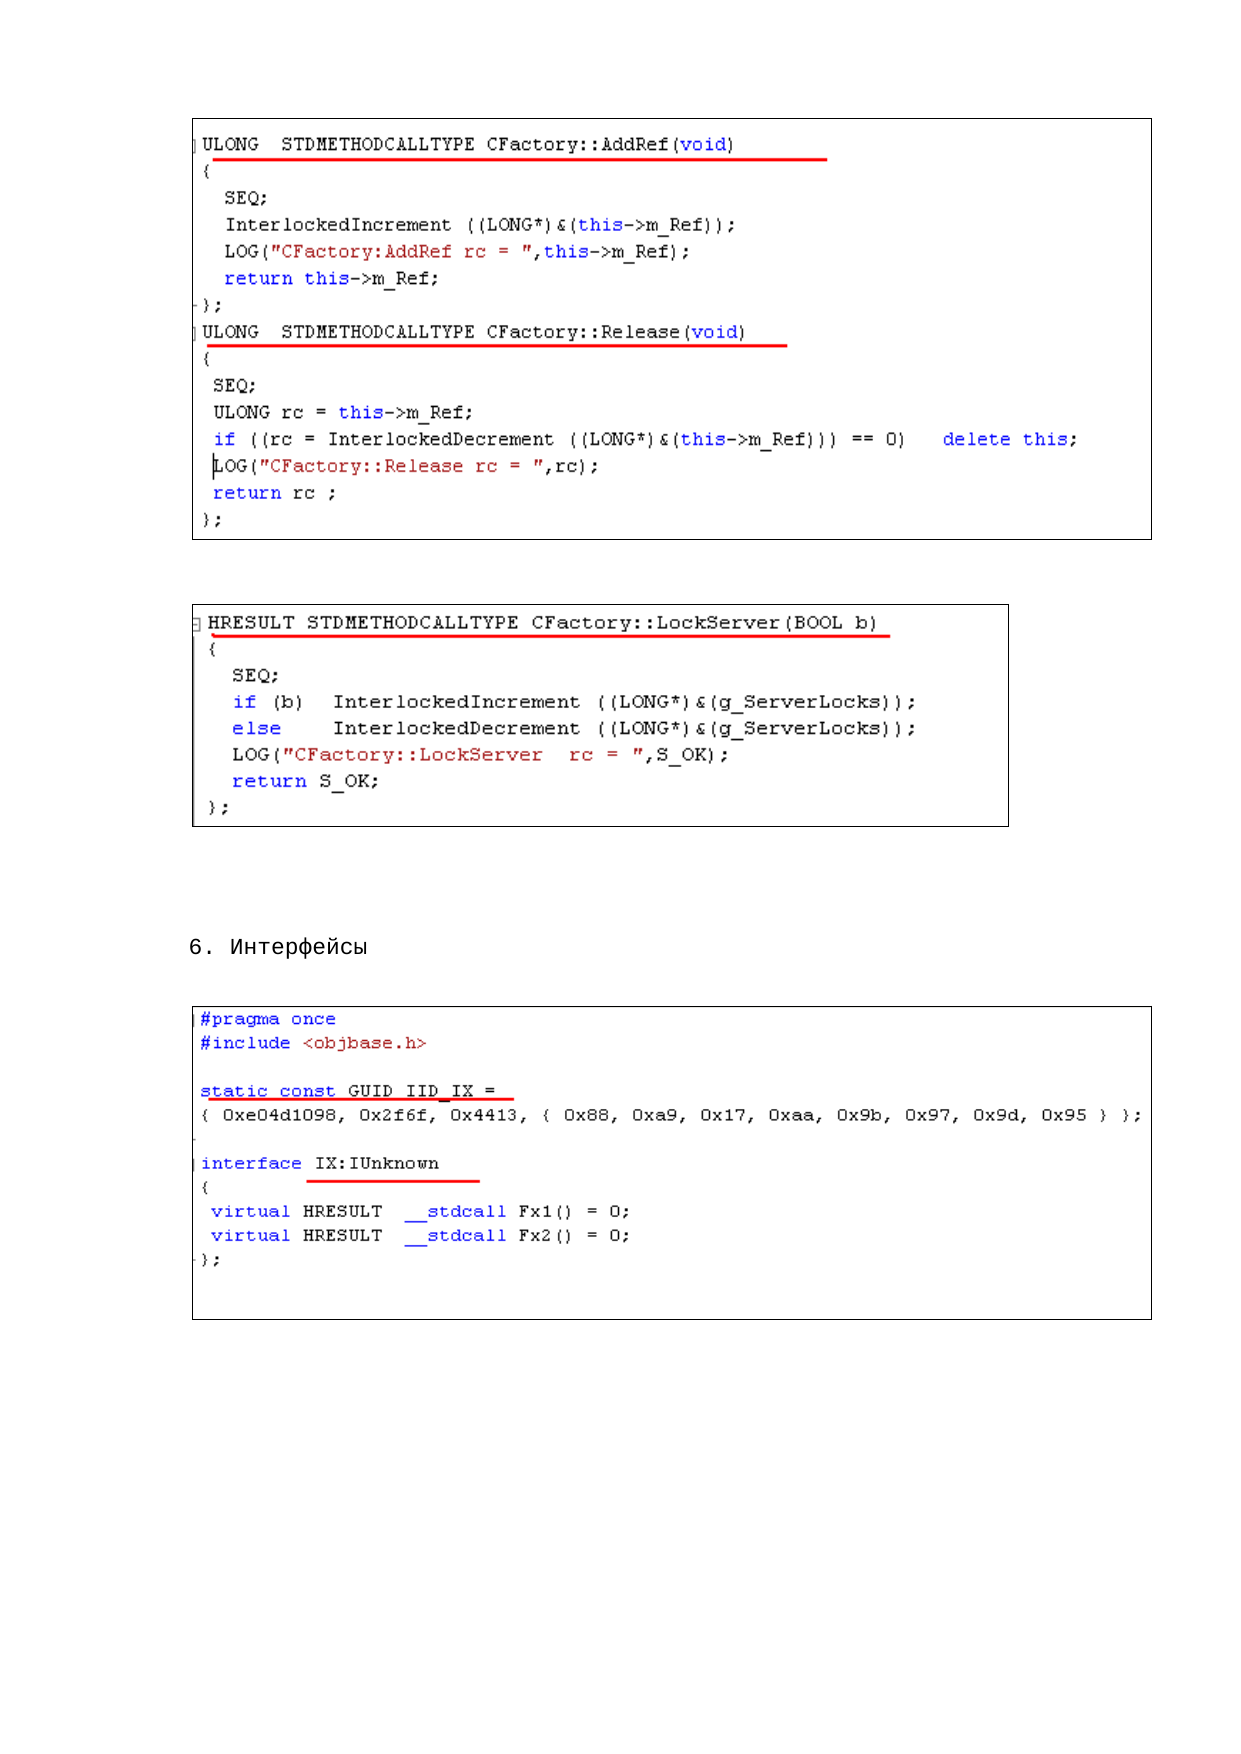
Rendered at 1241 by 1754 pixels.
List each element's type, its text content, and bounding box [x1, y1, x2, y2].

picture [193, 1007, 1151, 1319]
picture [193, 605, 1008, 826]
list Интерфейсы [229, 935, 1152, 961]
picture [193, 119, 1151, 539]
